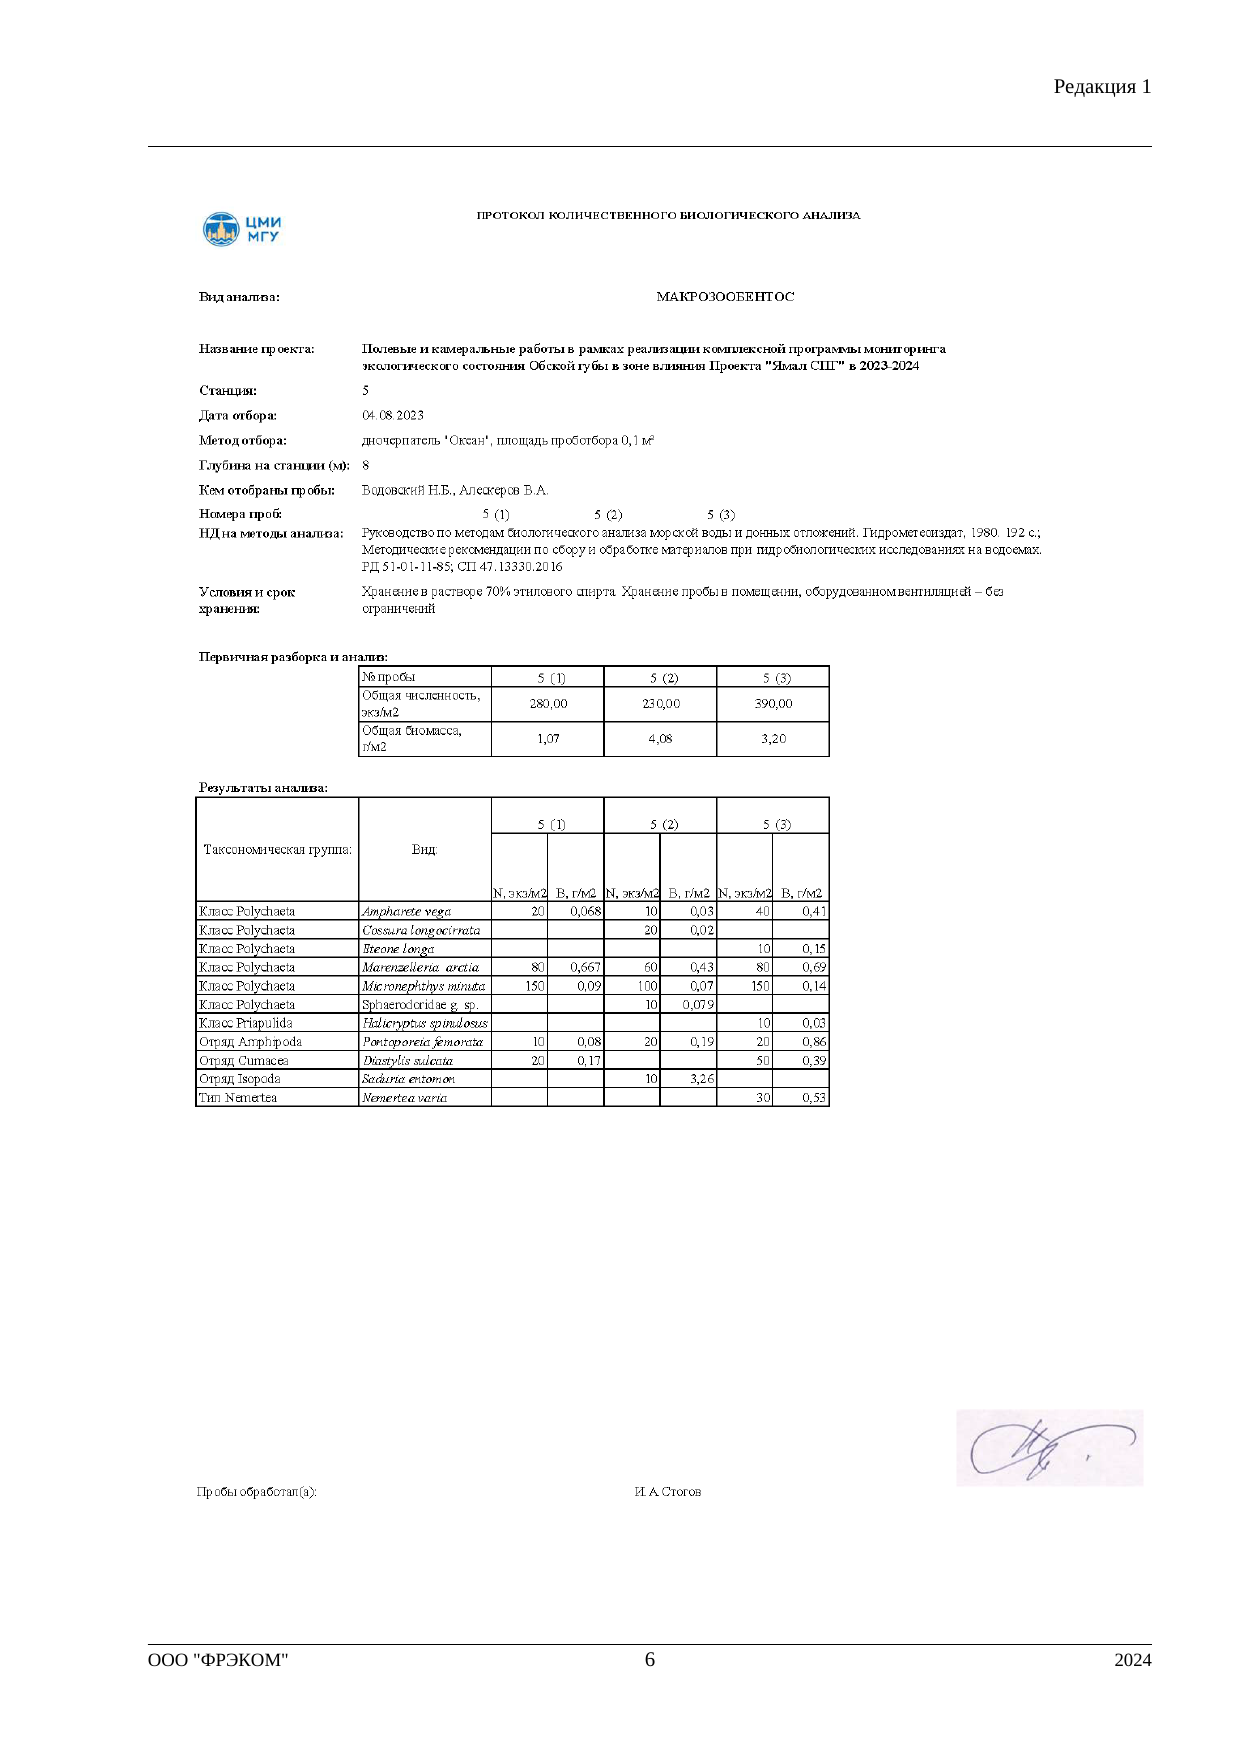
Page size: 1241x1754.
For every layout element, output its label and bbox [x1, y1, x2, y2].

picture [147, 168, 1152, 1588]
